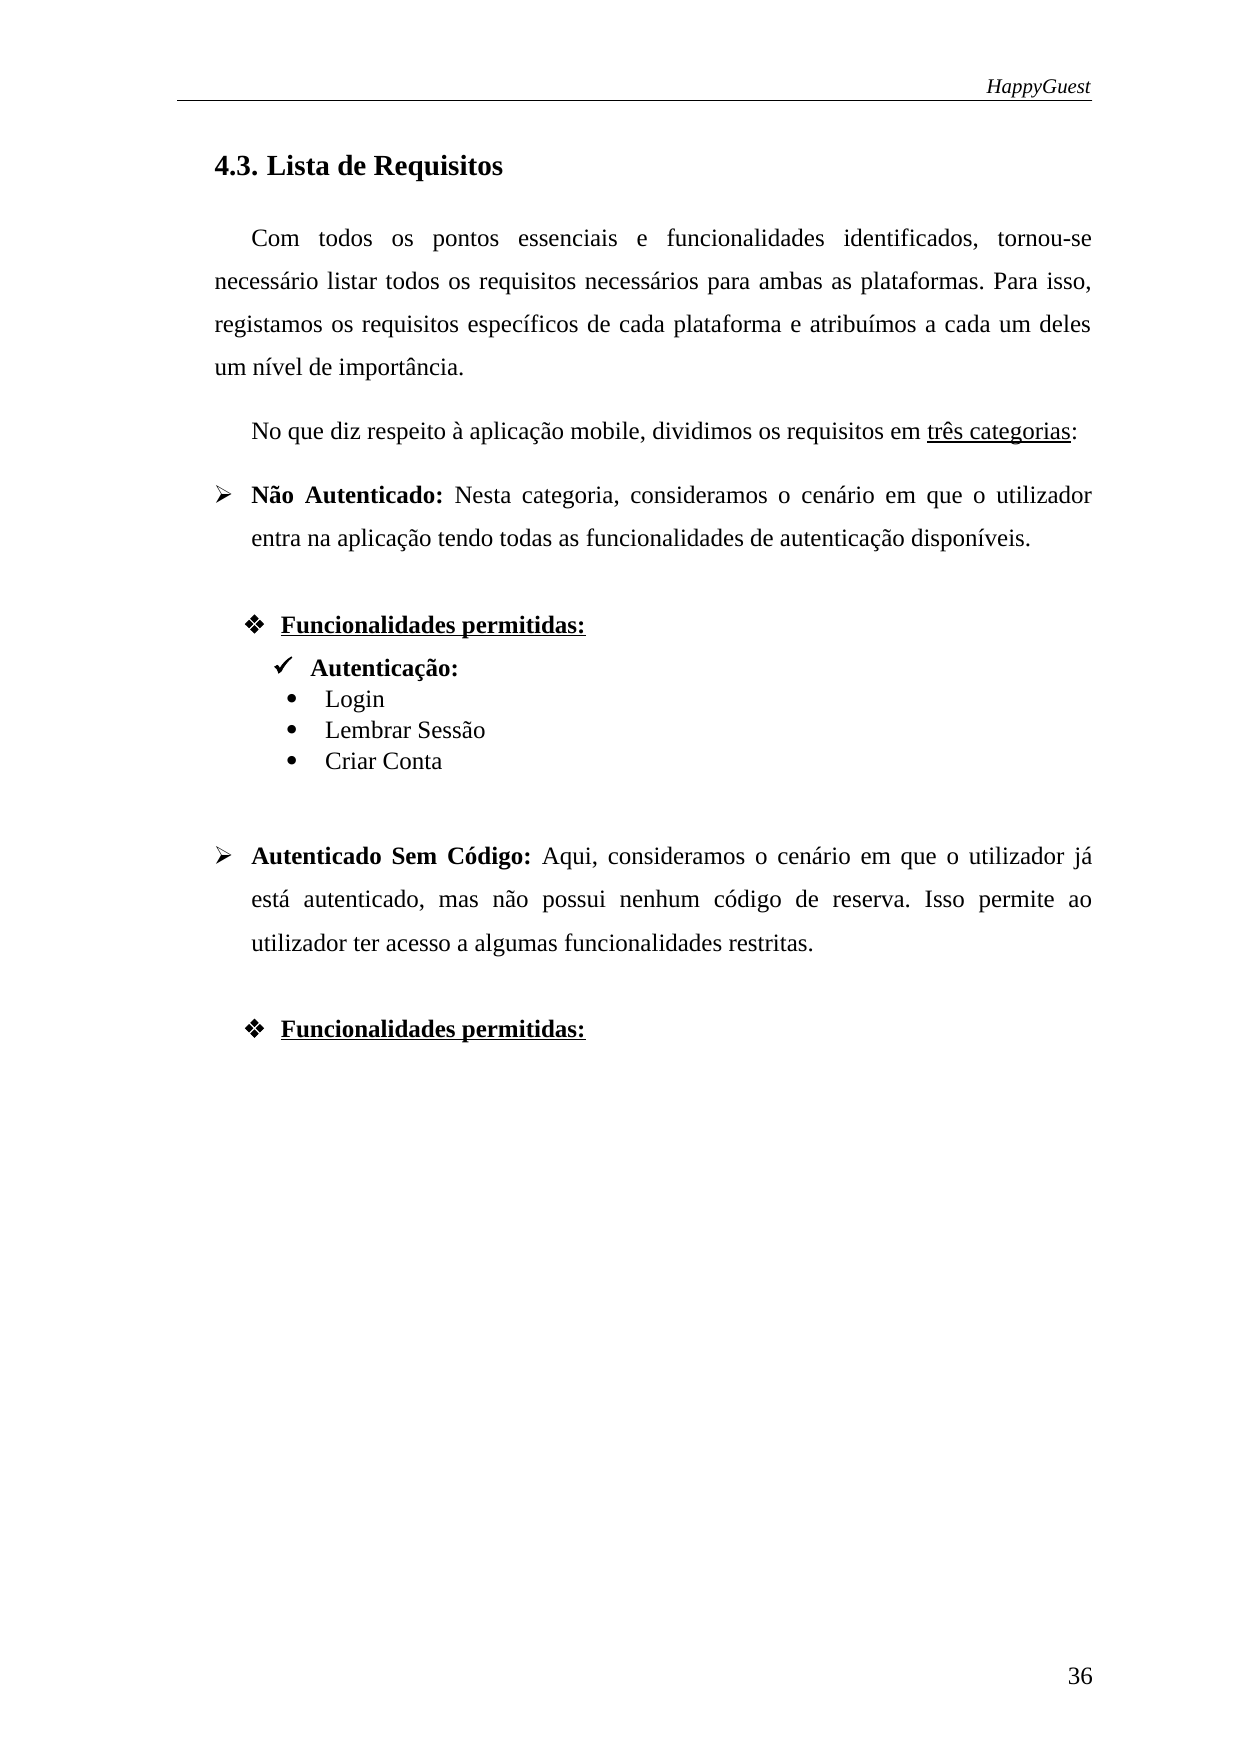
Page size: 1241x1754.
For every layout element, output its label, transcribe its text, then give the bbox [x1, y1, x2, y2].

list Lembrar Sessão [287, 715, 1092, 744]
subtitle Lista de Requisitos [214, 148, 1092, 181]
list Funcionalidades permitidas: [243, 1014, 1092, 1043]
text Com todos os pontos essenciais e funcionalidades identificados, tornou-se necessário listar todos os requisitos necessários para ambas as plataformas. Para isso, registamos os requisitos específicos de cada plataforma e atribuímos a cada um deles um nível de importância. [214, 223, 1092, 381]
list Criar Conta [287, 746, 1092, 775]
list Autenticação: [273, 653, 1092, 682]
list Não Autenticado: Nesta categoria, consideramos o cenário em que o utilizador entra na aplicação tendo todas as funcionalidades de autenticação disponíveis. [213, 480, 1092, 552]
list Funcionalidades permitidas: [243, 610, 1092, 638]
list Login [287, 684, 1092, 713]
list Autenticado Sem Código: Aqui, consideramos o cenário em que o utilizador já está autenticado, mas não possui nenhum código de reserva. Isso permite ao utilizador ter acesso a algumas funcionalidades restritas. [213, 841, 1092, 956]
text No que diz respeito à aplicação mobile, dividimos os requisitos em três categorias: [214, 416, 1092, 445]
